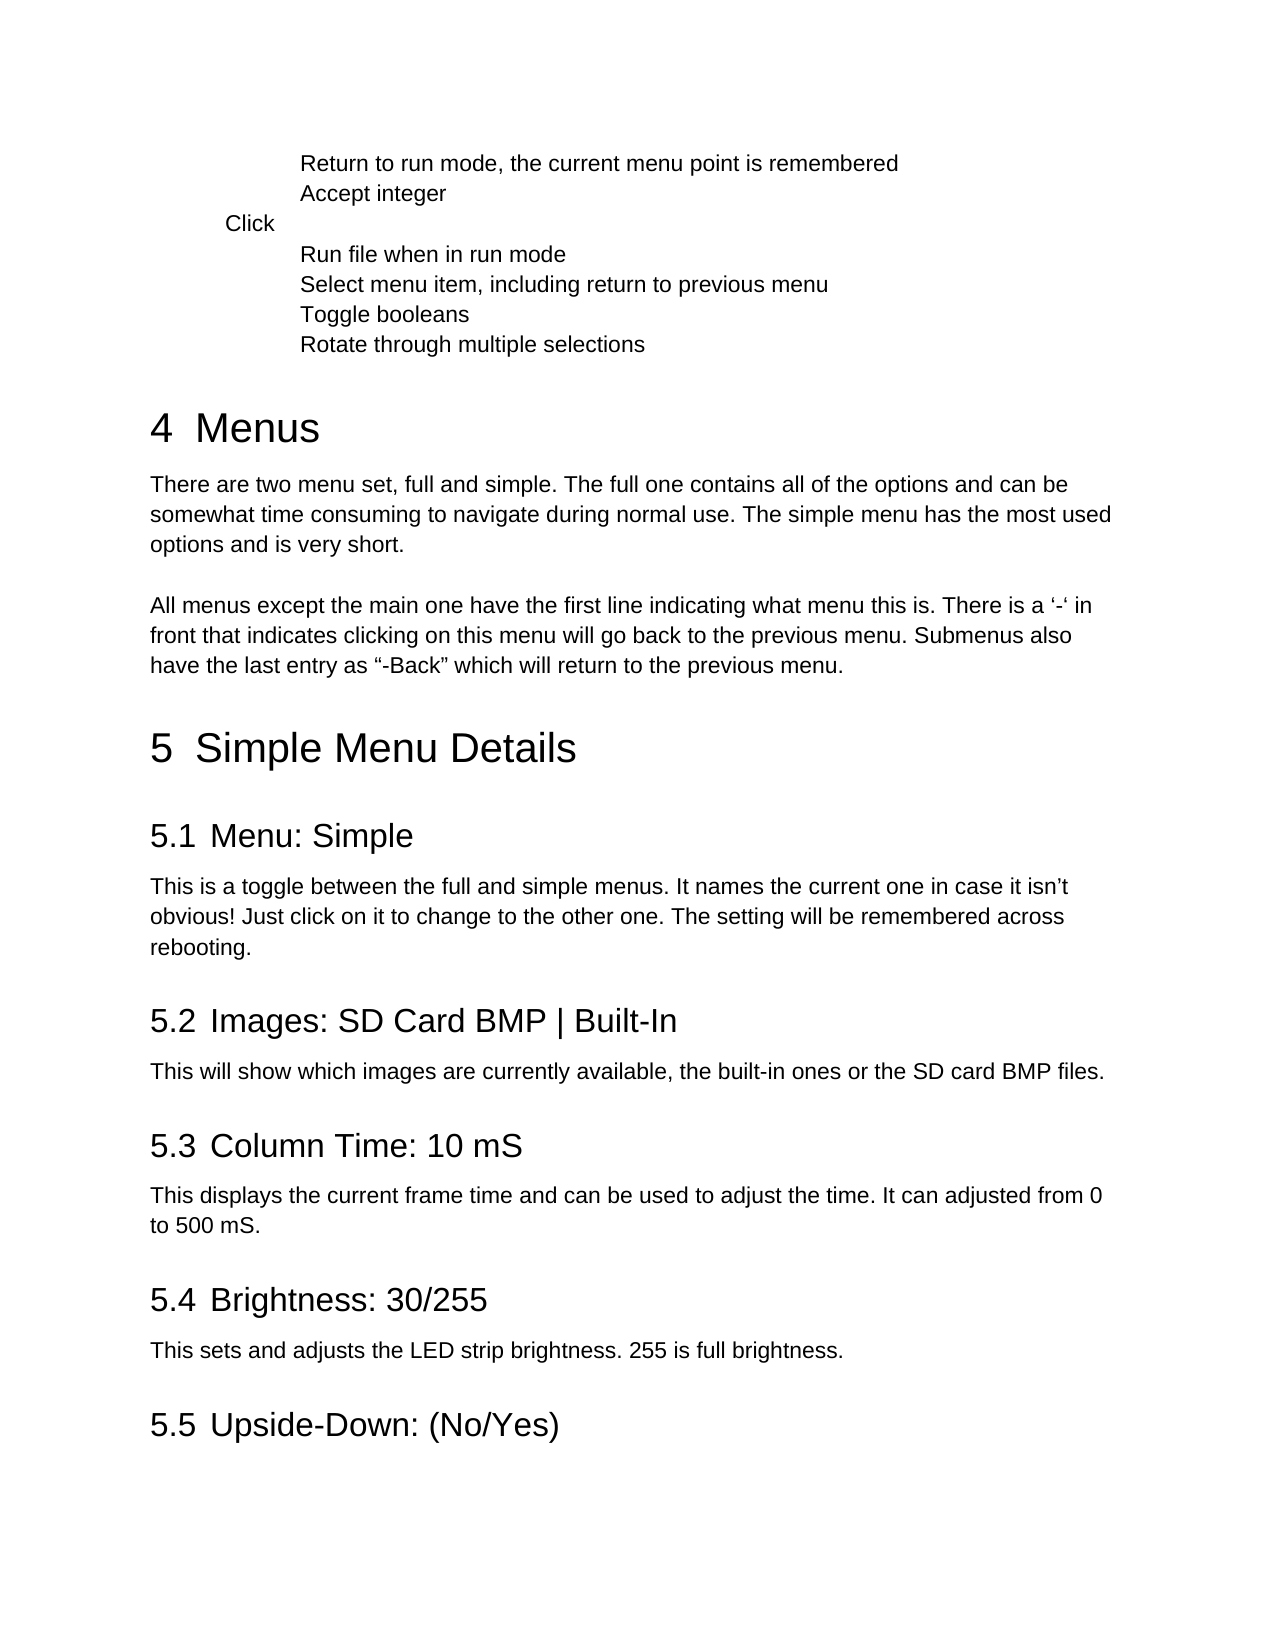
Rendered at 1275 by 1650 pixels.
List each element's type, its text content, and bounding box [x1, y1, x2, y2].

subtitle Menu: Simple [150, 816, 1125, 855]
subtitle Upside-Down: (No/Yes) [150, 1404, 1125, 1443]
subtitle Simple Menu Details [150, 724, 1125, 772]
text Click [225, 210, 1125, 237]
subtitle Menus [150, 403, 1125, 451]
text This is a toggle between the full and simple menus. It names the current one in case it isn’t obvious! Just click on it to change to the other one. The setting will be remembered across rebooting. [150, 873, 1125, 960]
text Rotate through multiple selections [300, 331, 1125, 358]
text Accept integer [300, 180, 1125, 207]
text Toggle booleans [300, 301, 1125, 327]
text This sets and adjusts the LED strip brightness. 255 is full brightness. [150, 1337, 1125, 1363]
text This displays the current frame time and can be used to adjust the time. It can adjusted from 0 to 500 mS. [150, 1182, 1125, 1239]
text All menus except the main one have the first line indicating what menu this is. There is a ‘-‘ in front that indicates clicking on this menu will go back to the previous menu. Submenus also have the last entry as “-Back” which will return to the previous menu. [150, 592, 1125, 678]
text This will show which images are currently available, the built-in ones or the SD card BMP files. [150, 1058, 1125, 1084]
subtitle Column Time: 10 mS [150, 1126, 1125, 1164]
text Run file when in run mode [300, 241, 1125, 267]
text Select menu item, including return to previous menu [300, 271, 1125, 297]
text There are two menu set, full and simple. The full one contains all of the options and can be somewhat time consuming to navigate during normal use. The simple menu has the most used options and is very short. [150, 471, 1125, 557]
subtitle Images: SD Card BMP | Built-In [150, 1001, 1125, 1040]
subtitle Brightness: 30/255 [150, 1280, 1125, 1319]
text Return to run mode, the current menu point is remembered [300, 150, 1125, 176]
